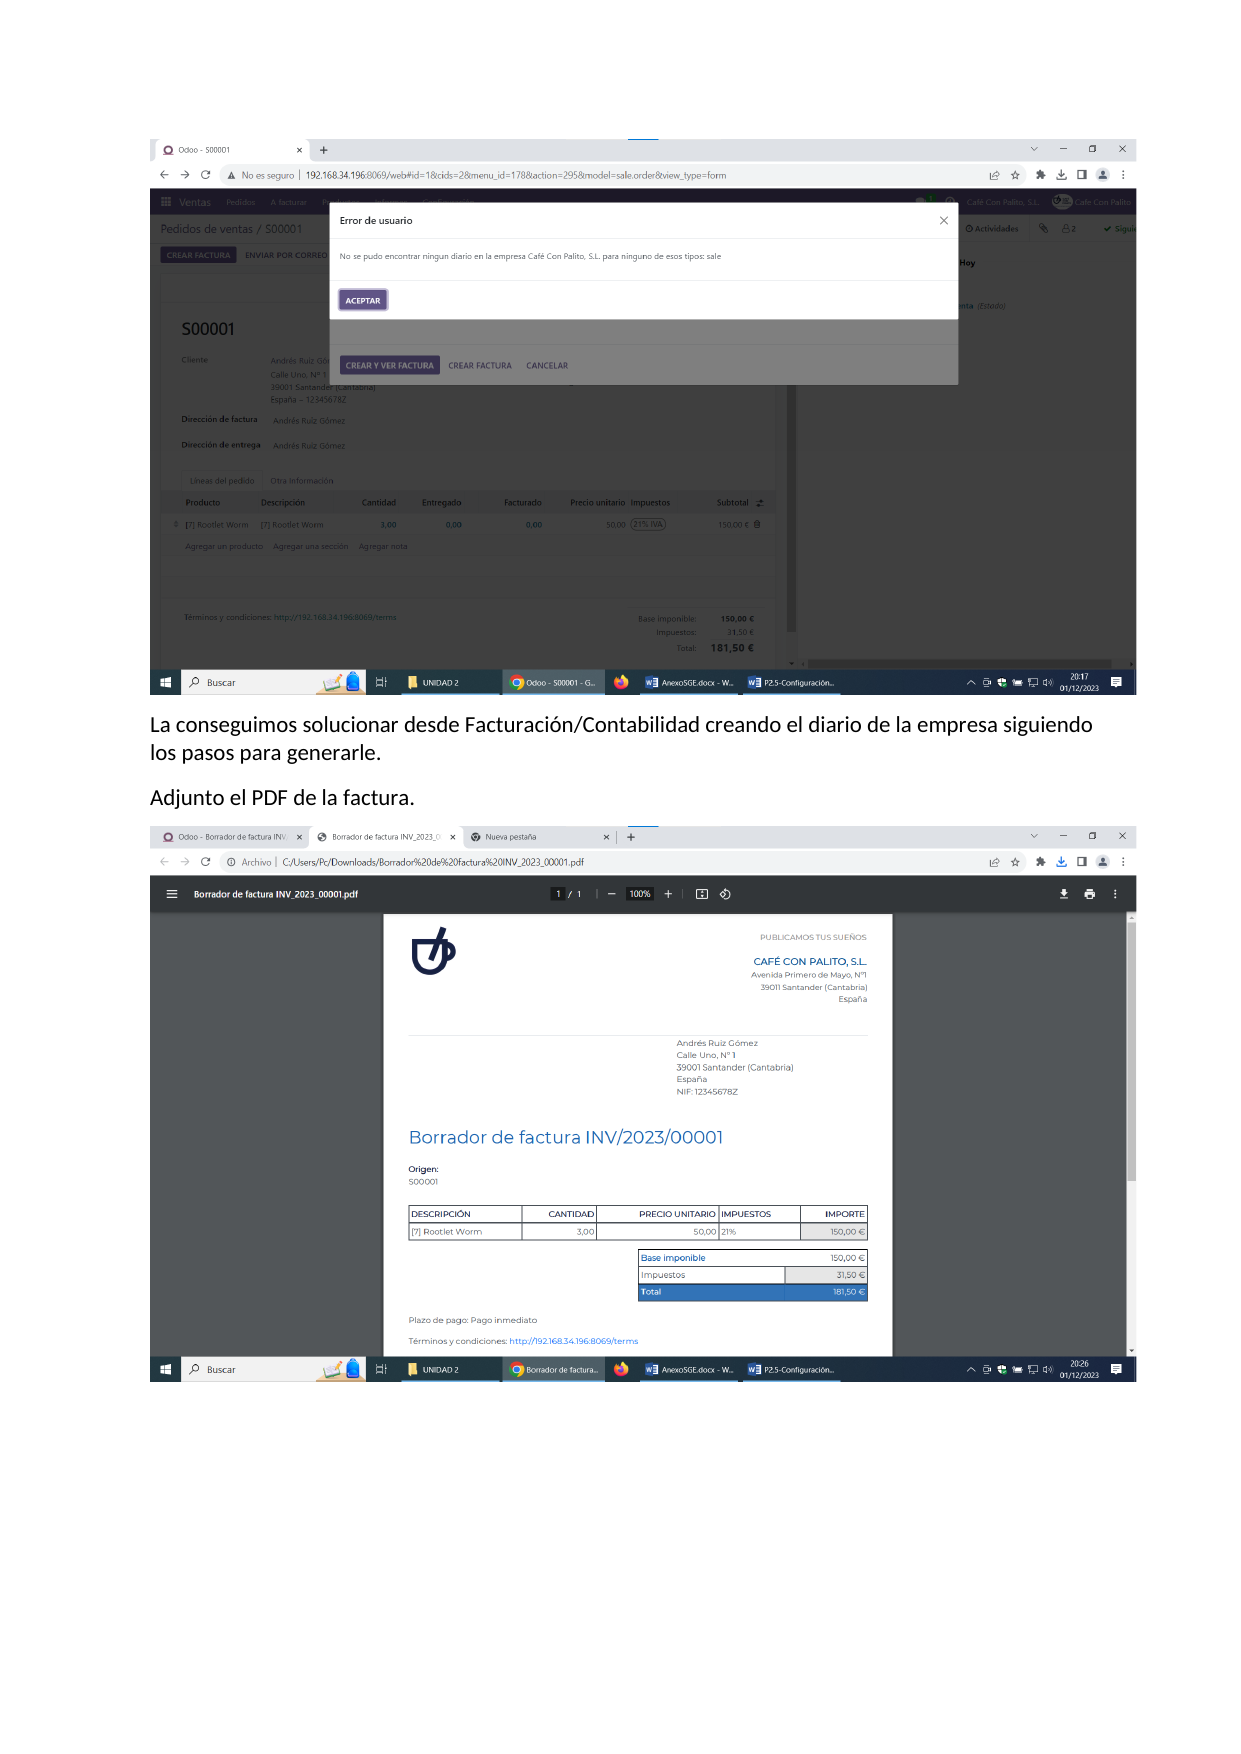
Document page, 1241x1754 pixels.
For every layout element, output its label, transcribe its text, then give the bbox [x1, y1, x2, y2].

picture [150, 139, 1137, 695]
text Adjunto el PDF de la factura. [150, 783, 1114, 811]
picture [150, 826, 1137, 1382]
text La conseguimos solucionar desde Facturación/Contabilidad creando el diario de la empresa siguiendo los pasos para generarle. [150, 711, 1114, 767]
